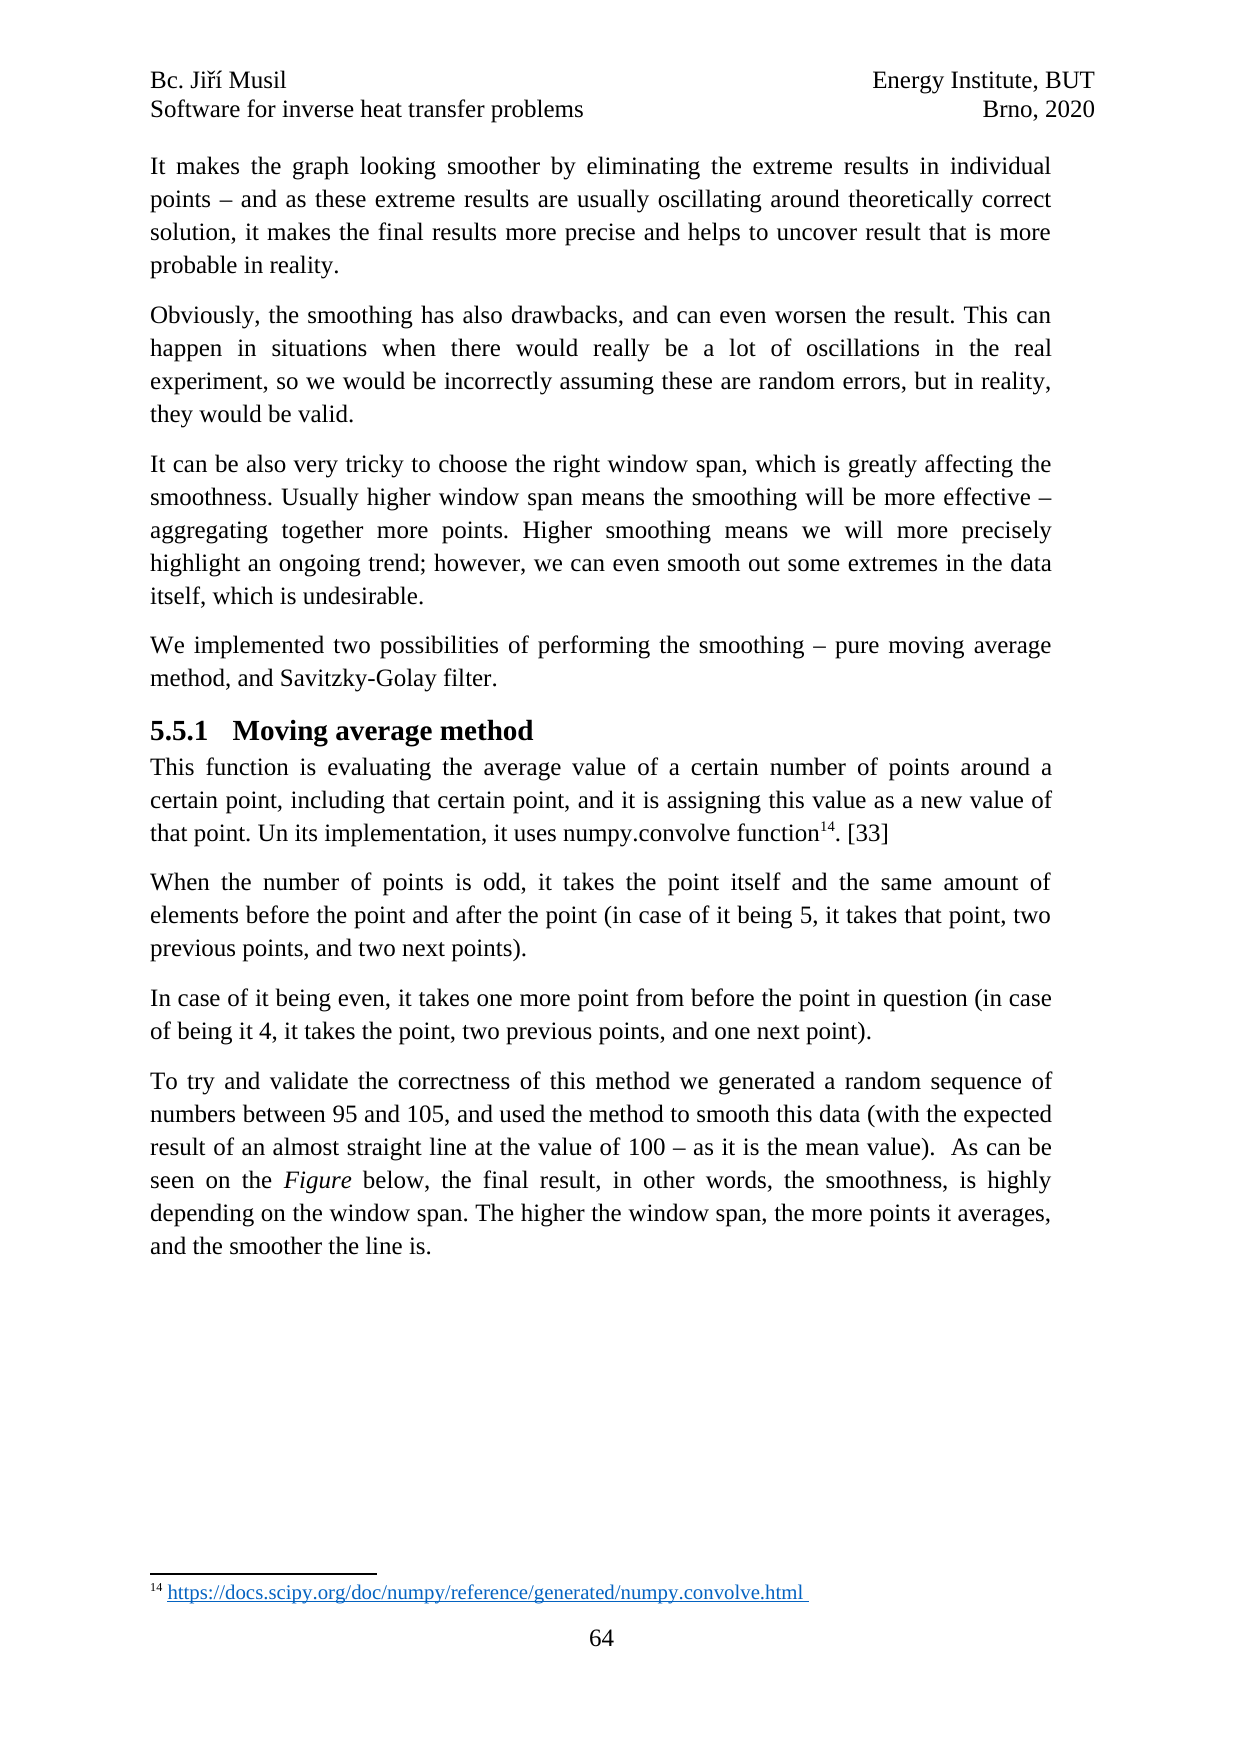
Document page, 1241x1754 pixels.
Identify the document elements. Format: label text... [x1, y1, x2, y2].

text In case of it being even, it takes one more point from before the point in question (in case of being it 4, it takes the point, two previous points, and one next point). [150, 983, 1053, 1045]
text Obviously, the smoothing has also drawbacks, and can even worsen the result. This can happen in situations when there would really be a lot of oscillations in the real experiment, so we would be incorrectly assuming these are random errors, but in reality, they would be valid. [150, 300, 1053, 428]
text We implemented two possibilities of performing the smoothing – pure moving average method, and Savitzky-Golay filter. [150, 631, 1053, 692]
subtitle Moving average method [150, 713, 1053, 747]
text It can be also very tricky to choose the right window span, which is greatly affecting the smoothness. Usually higher window span means the smoothing will be more effective – aggregating together more points. Higher smoothing means we will more precisely highlight an ongoing trend; however, we can even smooth out some extremes in the data itself, which is undesirable. [150, 449, 1053, 609]
text This function is evaluating the average value of a certain number of points around a certain point, including that certain point, and it is assigning this value as a new value of that point. Un its implementation, it uses numpy.convolve function. [33] [150, 752, 1053, 847]
text When the number of points is odd, it takes the point itself and the same amount of elements before the point and after the point (in case of it being 5, it takes that point, two previous points, and two next points). [150, 867, 1053, 962]
text To try and validate the correctness of this method we generated a random sequence of numbers between 95 and 105, and used the method to smooth this data (with the expected result of an almost straight line at the value of 100 – as it is the mean value). As can be seen on the Figure below, the final result, in other words, the smoothness, is highly depending on the window span. The higher the window span, the more points it averages, and the smoother the line is. [150, 1066, 1053, 1260]
text It makes the graph looking smoother by eliminating the extreme results in individual points – and as these extreme results are usually oscillating around theoretically correct solution, it makes the final results more precise and helps to uncover result that is more probable in reality. [150, 151, 1053, 279]
